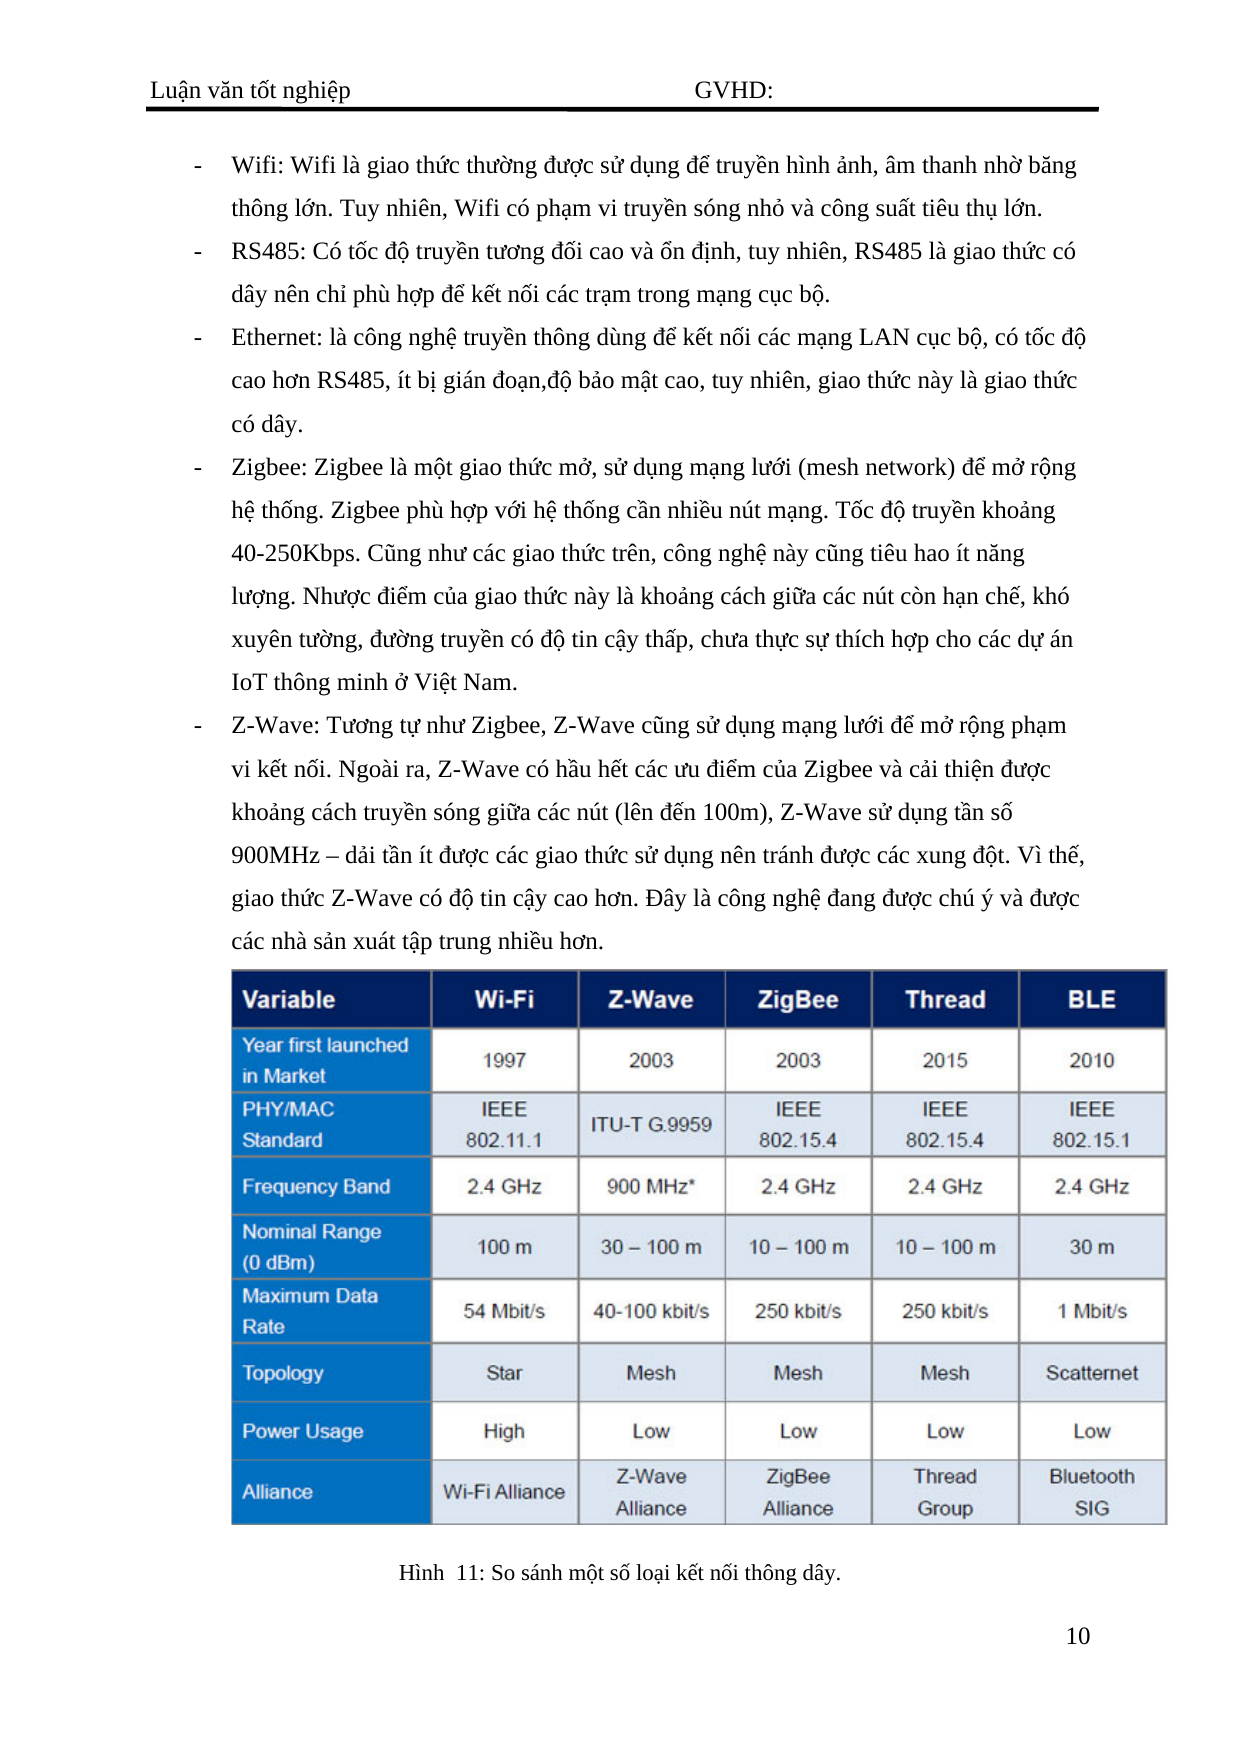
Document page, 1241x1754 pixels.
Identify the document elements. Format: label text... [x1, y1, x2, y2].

list Ethernet: là công nghệ truyền thông dùng để kết nối các mạng LAN cục bộ, có tốc độ cao hơn RS485, ít bị gián đoạn,độ bảo mật cao, tuy nhiên, giao thức này là giao thức có dây. [194, 322, 1090, 437]
list Z-Wave: Tương tự như Zigbee, Z-Wave cũng sử dụng mạng lưới để mở rộng phạm vi kết nối. Ngoài ra, Z-Wave có hầu hết các ưu điểm của Zigbee và cải thiện được khoảng cách truyền sóng giữa các nút (lên đến 100m), Z-Wave sử dụng tần số 900MHz – dải tần ít được các giao thức sử dụng nên tránh được các xung đột. Vì thế, giao thức Z-Wave có độ tin cậy cao hơn. Đây là công nghệ đang được chú ý và được các nhà sản xuát tập trung nhiều hơn. [194, 711, 1090, 955]
text Hình 11: So sánh một số loại kết nối thông dây. [150, 1559, 1090, 1586]
list Zigbee: Zigbee là một giao thức mở, sử dụng mạng lưới (mesh network) để mở rộng hệ thống. Zigbee phù hợp với hệ thống cần nhiều nút mạng. Tốc độ truyền khoảng 40-250Kbps. Cũng như các giao thức trên, công nghệ này cũng tiêu hao ít năng lượng. Nhược điểm của giao thức này là khoảng cách giữa các nút còn hạn chế, khó xuyên tường, đường truyền có độ tin cậy thấp, chưa thực sự thích hợp cho các dự án IoT thông minh ở Việt Nam. [194, 452, 1090, 696]
list Wifi: Wifi là giao thức thường được sử dụng để truyền hình ảnh, âm thanh nhờ băng thông lớn. Tuy nhiên, Wifi có phạm vi truyền sóng nhỏ và công suất tiêu thụ lớn. [194, 150, 1090, 222]
list RS485: Có tốc độ truyền tương đối cao và ổn định, tuy nhiên, RS485 là giao thức có dây nên chỉ phù hợp để kết nối các trạm trong mạng cục bộ. [194, 236, 1090, 308]
picture [231, 969, 1172, 1525]
